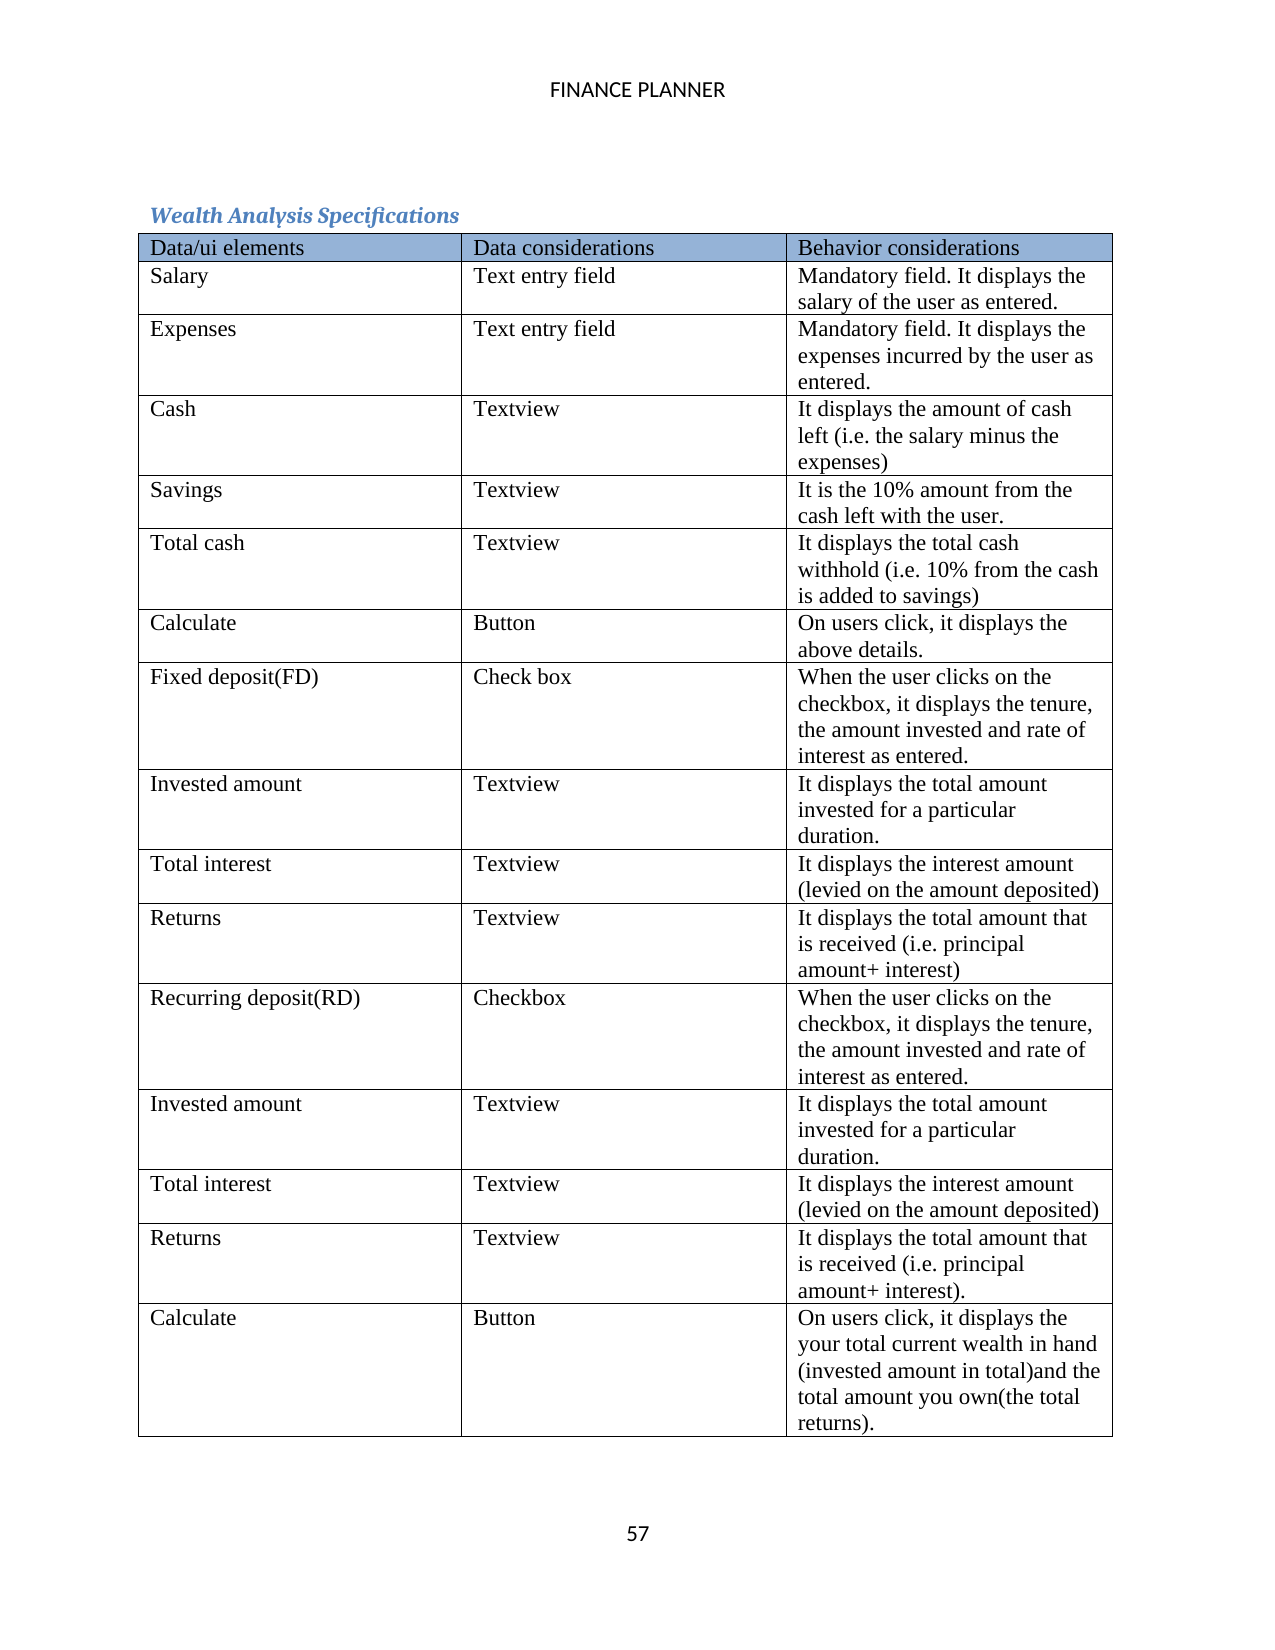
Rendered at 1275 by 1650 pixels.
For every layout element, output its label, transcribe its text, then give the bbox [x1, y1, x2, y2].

table_cell Returns [139, 904, 461, 983]
table_cell It displays the total amount invested for a particular duration. [787, 770, 1112, 849]
table_cell Textview [462, 1090, 786, 1169]
table_cell Fixed deposit(FD) [139, 663, 461, 769]
table_cell Textview [462, 904, 786, 983]
table_cell Invested amount [139, 770, 461, 849]
table_cell Textview [462, 770, 786, 849]
table_cell Text entry field [462, 262, 786, 314]
table_cell Textview [462, 396, 786, 474]
table_cell It displays the interest amount (levied on the amount deposited) [787, 850, 1112, 902]
table_cell Textview [462, 1170, 786, 1223]
table_cell It displays the total cash withhold (i.e. 10% from the cash is added to savings) [787, 529, 1112, 608]
table_cell Calculate [139, 610, 461, 662]
table_cell Savings [139, 476, 461, 528]
table_cell On users click, it displays the above details. [787, 610, 1112, 662]
table_cell Text entry field [462, 315, 786, 394]
table_cell Button [462, 1304, 786, 1436]
table_cell Total interest [139, 850, 461, 902]
table_cell Calculate [139, 1304, 461, 1436]
table_header Data/ui elements [139, 234, 461, 261]
table_cell It displays the interest amount (levied on the amount deposited) [787, 1170, 1112, 1223]
table_cell Textview [462, 476, 786, 528]
table_cell Recurring deposit(RD) [139, 984, 461, 1089]
table_cell Expenses [139, 315, 461, 394]
table_cell When the user clicks on the checkbox, it displays the tenure, the amount invested and rate of interest as entered. [787, 984, 1112, 1089]
table_cell On users click, it displays the your total current wealth in hand (invested amount in total)and the total amount you own(the total returns). [787, 1304, 1112, 1436]
table_cell Check box [462, 663, 786, 769]
table_cell Returns [139, 1224, 461, 1303]
table_cell Invested amount [139, 1090, 461, 1169]
table_header Data considerations [462, 234, 786, 261]
table_cell Mandatory field. It displays the expenses incurred by the user as entered. [787, 315, 1112, 394]
table_cell Textview [462, 529, 786, 608]
table_cell Button [462, 610, 786, 662]
table_cell Checkbox [462, 984, 786, 1089]
table_header Behavior considerations [787, 234, 1112, 261]
table_cell It displays the total amount that is received (i.e. principal amount+ interest). [787, 1224, 1112, 1303]
subtitle Wealth Analysis Specifications [150, 203, 1125, 229]
table_cell It displays the total amount invested for a particular duration. [787, 1090, 1112, 1169]
table_cell Total cash [139, 529, 461, 608]
table_cell When the user clicks on the checkbox, it displays the tenure, the amount invested and rate of interest as entered. [787, 663, 1112, 769]
table_cell Mandatory field. It displays the salary of the user as entered. [787, 262, 1112, 314]
table_cell Cash [139, 396, 461, 474]
table_cell Total interest [139, 1170, 461, 1223]
table_cell It is the 10% amount from the cash left with the user. [787, 476, 1112, 528]
table_cell It displays the total amount that is received (i.e. principal amount+ interest) [787, 904, 1112, 983]
table_cell Salary [139, 262, 461, 314]
table_cell Textview [462, 850, 786, 902]
table_cell Textview [462, 1224, 786, 1303]
table_cell It displays the amount of cash left (i.e. the salary minus the expenses) [787, 396, 1112, 474]
